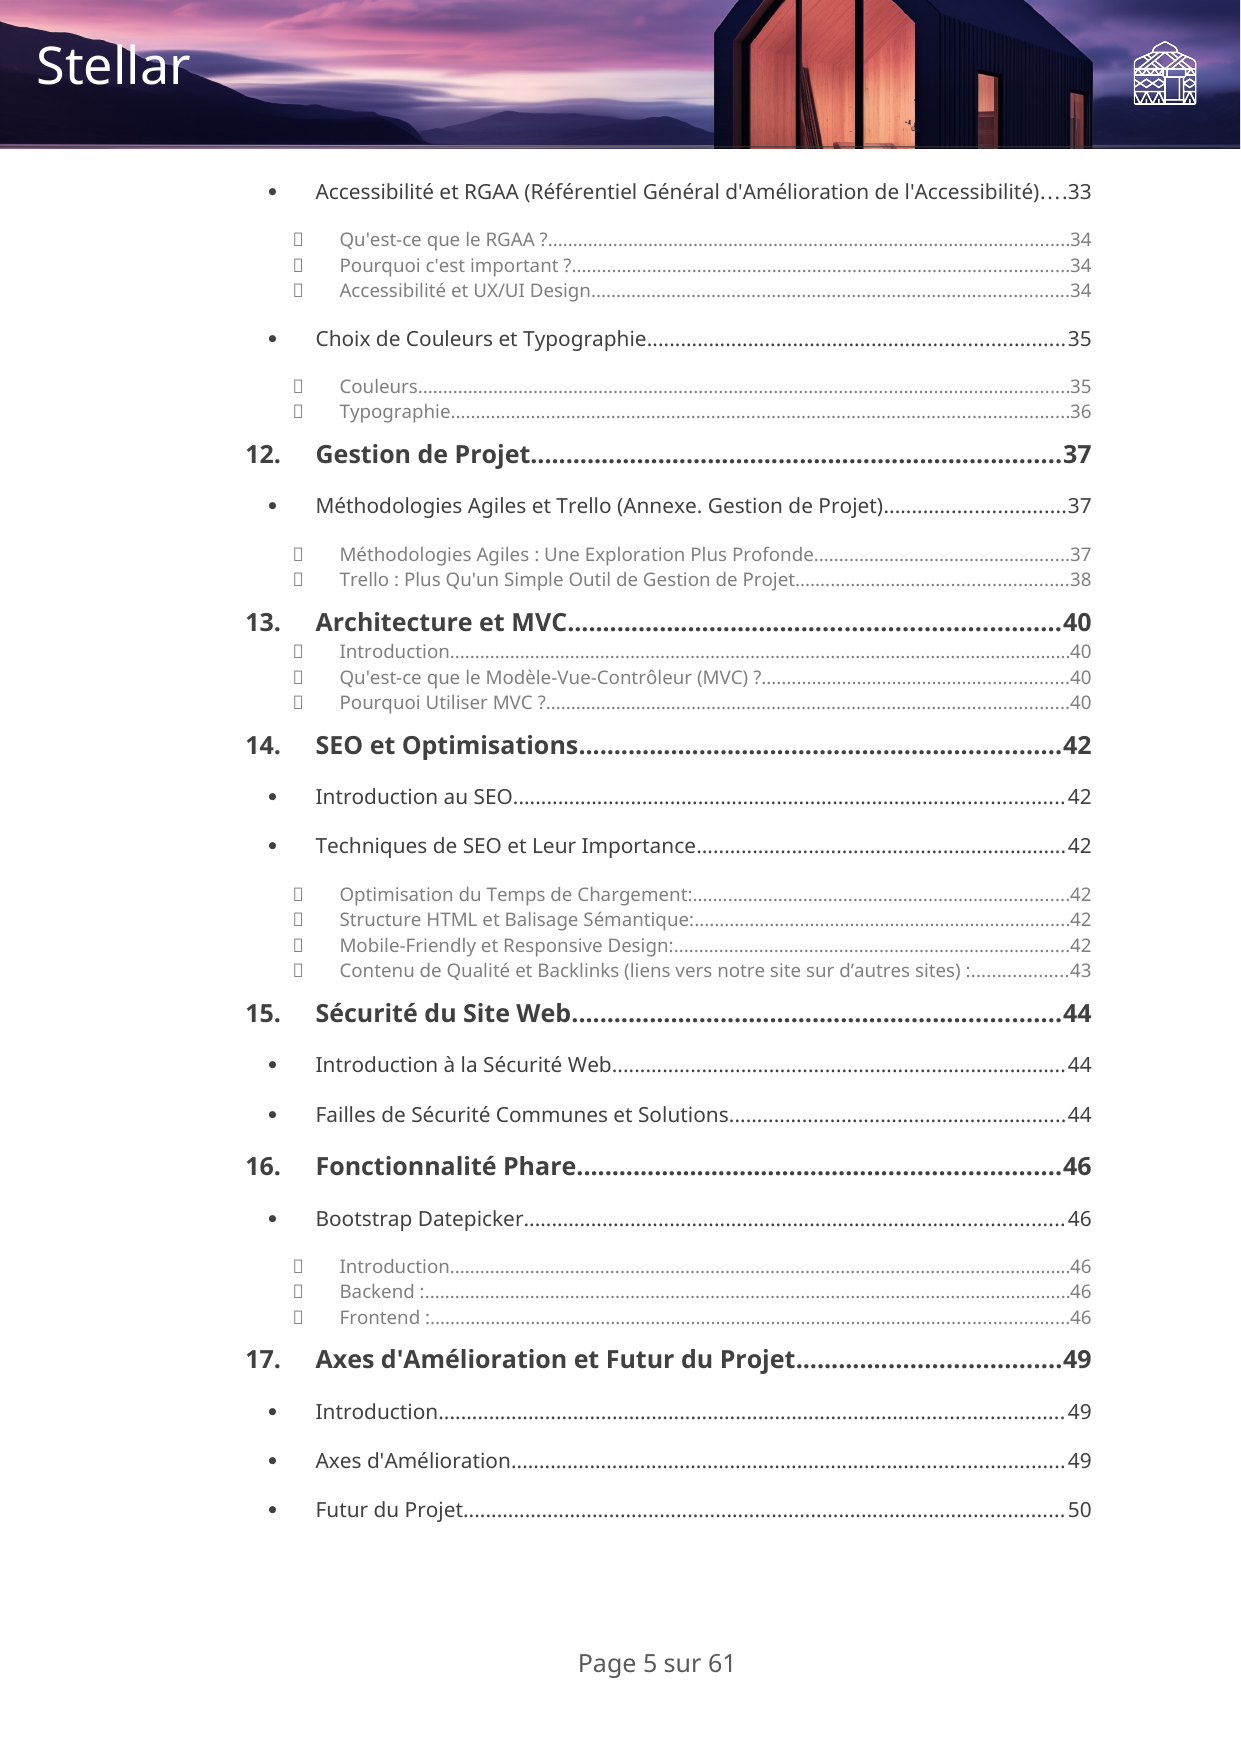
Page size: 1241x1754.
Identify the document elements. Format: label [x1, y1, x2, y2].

picture [0, 0, 1241, 146]
